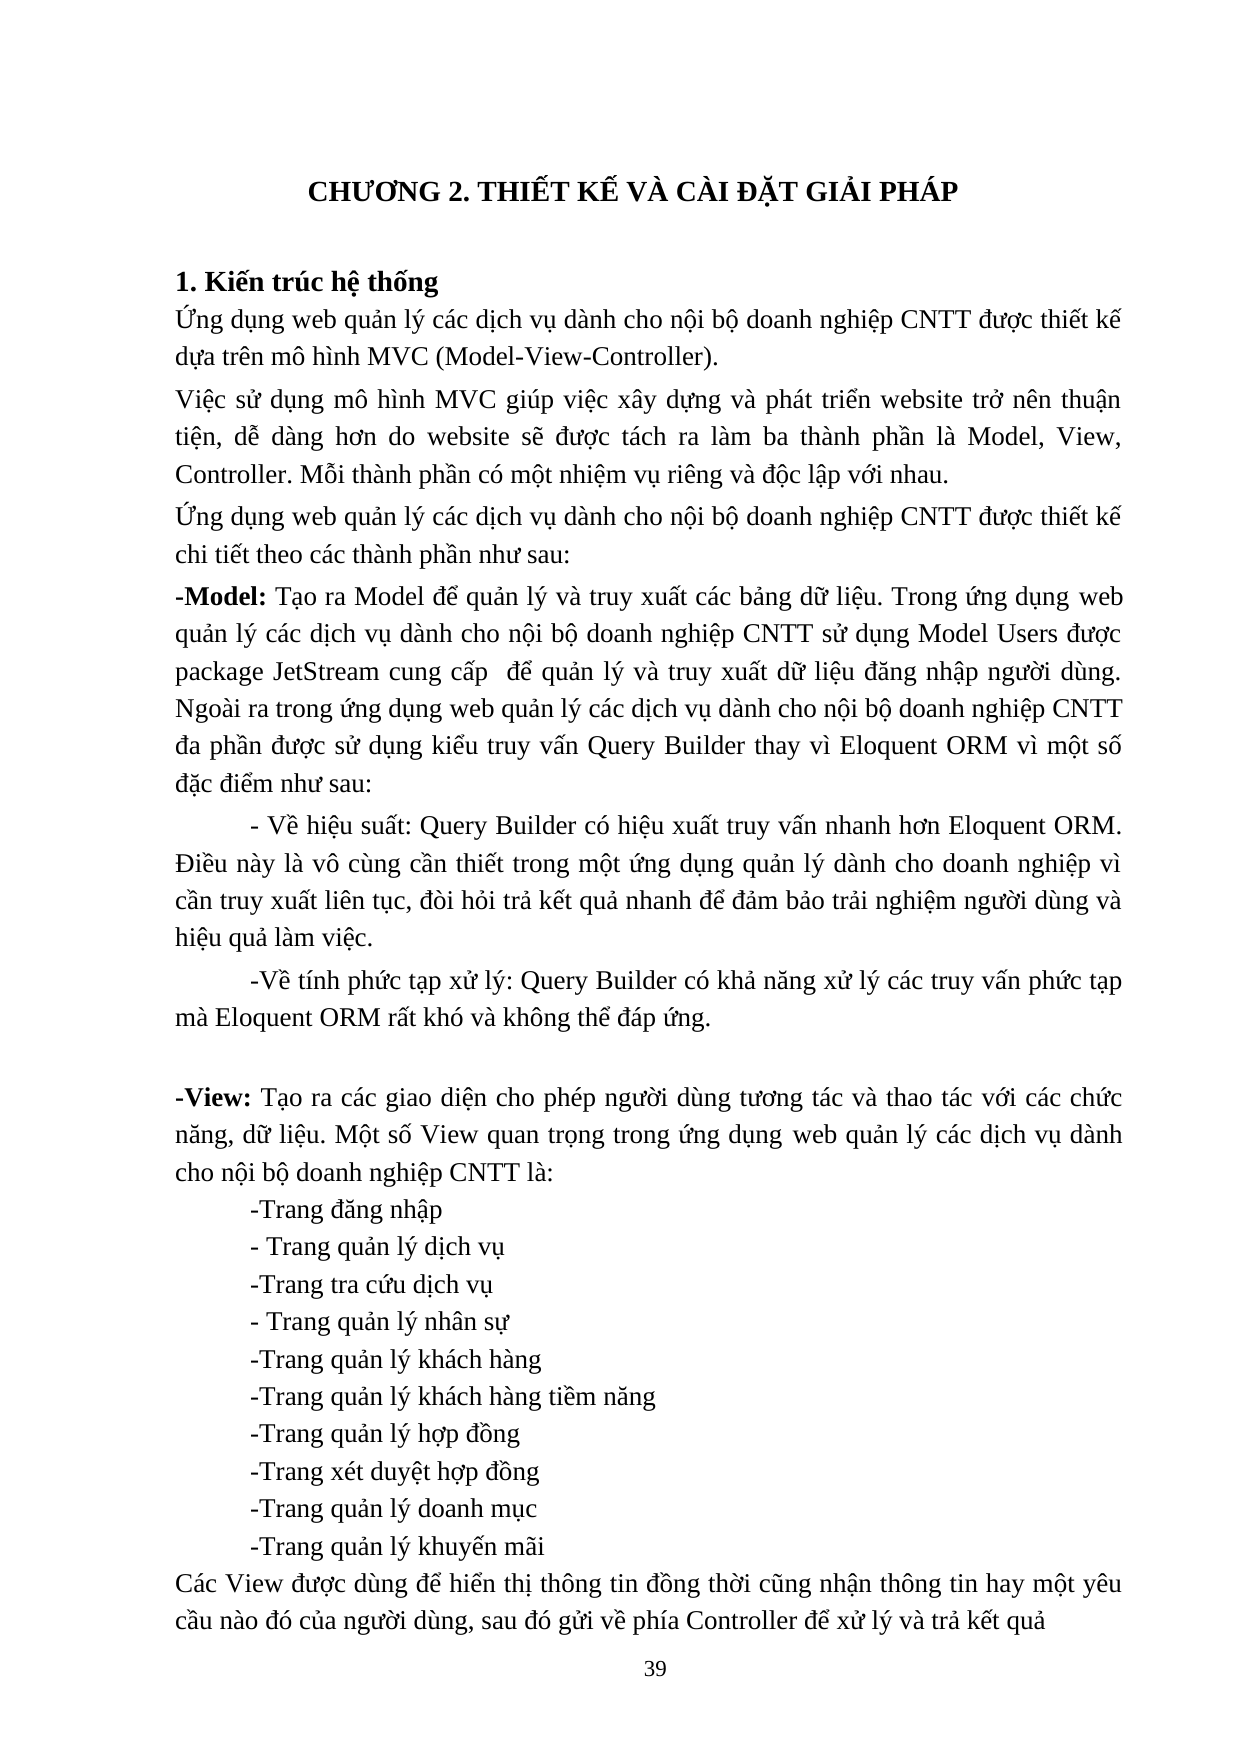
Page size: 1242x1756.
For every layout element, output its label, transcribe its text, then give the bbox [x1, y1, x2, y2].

text -Model: Tạo ra Model để quản lý và truy xuất các bảng dữ liệu. Trong ứng dụng web quản lý các dịch vụ dành cho nội bộ doanh nghiệp CNTT sử dụng Model Users được package JetStream cung cấp để quản lý và truy xuất dữ liệu đăng nhập người dùng. Ngoài ra trong ứng dụng web quản lý các dịch vụ dành cho nội bộ doanh nghiệp CNTT đa phần được sử dụng kiểu truy vấn Query Builder thay vì Eloquent ORM vì một số đặc điểm như sau: [175, 580, 1123, 798]
text Việc sử dụng mô hình MVC giúp việc xây dựng và phát triển website trở nên thuận tiện, dễ dàng hơn do website sẽ được tách ra làm ba thành phần là Model, View, Controller. Mỗi thành phần có một nhiệm vụ riêng và độc lập với nhau. [175, 383, 1124, 489]
text -Trang xét duyệt hợp đồng [175, 1455, 1123, 1486]
text -Trang quản lý khách hàng tiềm năng [175, 1380, 1123, 1411]
subtitle CHƯƠNG 2. THIẾT KẾ VÀ CÀI ĐẶT GIẢI PHÁP [286, 174, 980, 208]
text -Trang quản lý hợp đồng [175, 1417, 1123, 1449]
text -View: Tạo ra các giao diện cho phép người dùng tương tác và thao tác với các chức năng, dữ liệu. Một số View quan trọng trong ứng dụng web quản lý các dịch vụ dành cho nội bộ doanh nghiệp CNTT là: [175, 1081, 1123, 1187]
text -Trang đăng nhập [175, 1193, 1123, 1224]
text - Trang quản lý dịch vụ [175, 1231, 1123, 1262]
text Các View được dùng để hiển thị thông tin đồng thời cũng nhận thông tin hay một yêu cầu nào đó của người dùng, sau đó gửi về phía Controller để xử lý và trả kết quả [175, 1567, 1123, 1636]
text Ứng dụng web quản lý các dịch vụ dành cho nội bộ doanh nghiệp CNTT được thiết kế chi tiết theo các thành phần như sau: [175, 500, 1124, 569]
text Ứng dụng web quản lý các dịch vụ dành cho nội bộ doanh nghiệp CNTT được thiết kế dựa trên mô hình MVC (Model-View-Controller). [175, 303, 1124, 372]
text -Về tính phức tạp xử lý: Query Builder có khả năng xử lý các truy vấn phức tạp mà Eloquent ORM rất khó và không thể đáp ứng. [175, 964, 1123, 1032]
text - Về hiệu suất: Query Builder có hiệu xuất truy vấn nhanh hơn Eloquent ORM. Điều này là vô cùng cần thiết trong một ứng dụng quản lý dành cho doanh nghiệp vì cần truy xuất liên tục, đòi hỏi trả kết quả nhanh để đảm bảo trải nghiệm người dùng và hiệu quả làm việc. [175, 809, 1123, 952]
text -Trang tra cứu dịch vụ [175, 1268, 1123, 1299]
text - Trang quản lý nhân sự [175, 1305, 1123, 1336]
subtitle Kiến trúc hệ thống [175, 264, 1135, 298]
text -Trang quản lý khách hàng [175, 1343, 1123, 1374]
text -Trang quản lý khuyến mãi [175, 1530, 1123, 1561]
text -Trang quản lý doanh mục [175, 1492, 1123, 1523]
